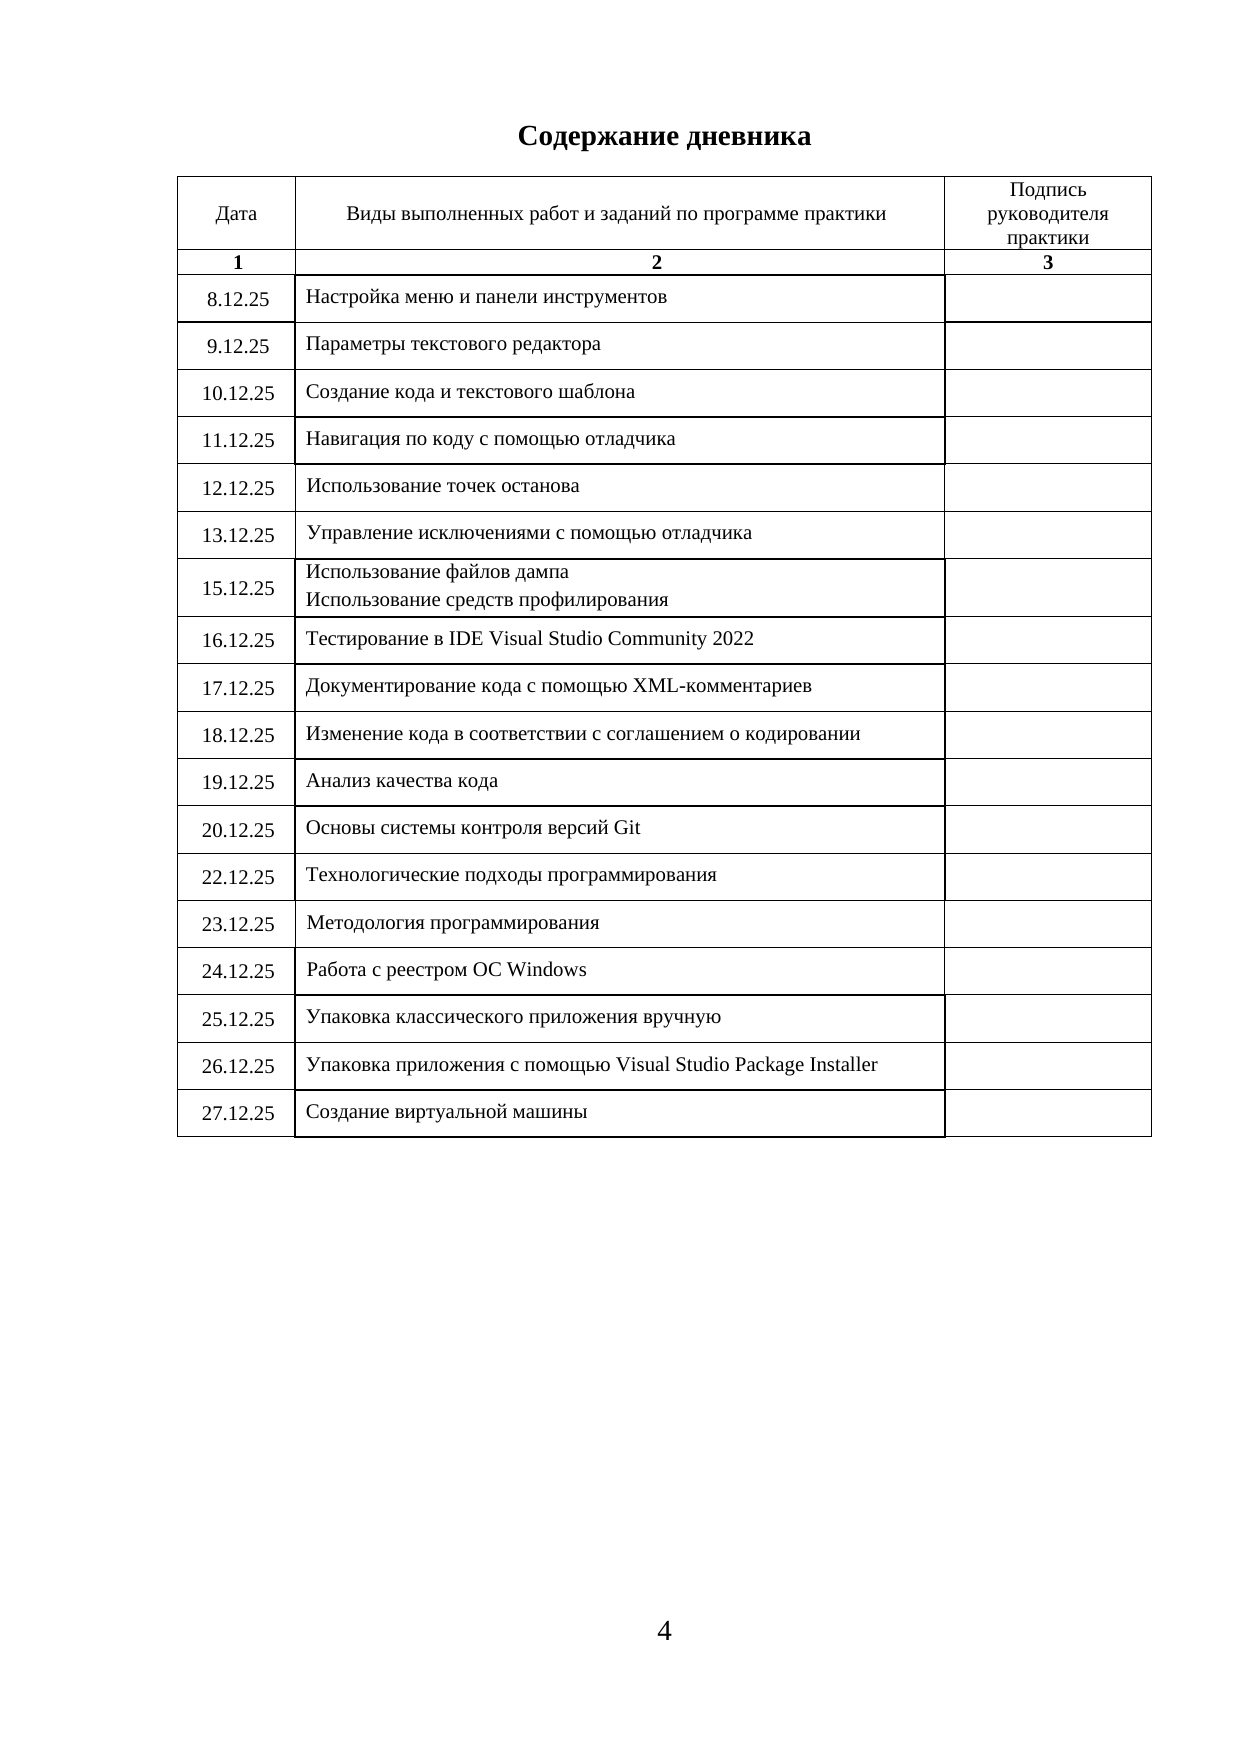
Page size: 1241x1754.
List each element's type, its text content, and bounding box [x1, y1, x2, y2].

table_cell 15.12.25 [178, 559, 294, 616]
table_cell 8.12.25 [178, 275, 294, 321]
table_cell [945, 464, 1151, 511]
table_cell 25.12.25 [178, 995, 294, 1042]
table_cell [946, 712, 1151, 758]
table_cell [945, 901, 1151, 947]
table_cell 1 [178, 250, 295, 274]
table_cell Параметры текстового редактора [296, 323, 944, 369]
table_cell [946, 1090, 1151, 1136]
table_cell 24.12.25 [178, 948, 294, 994]
table_cell Использование файлов дампа Использование средств профилирования [296, 560, 944, 616]
table_cell [946, 664, 1151, 711]
table_cell 17.12.25 [178, 664, 294, 711]
table_cell [946, 417, 1151, 463]
table_cell Технологические подходы программирования [296, 854, 944, 900]
table_cell Методология программирования [296, 901, 944, 947]
table_cell [946, 995, 1151, 1042]
table_cell [946, 1043, 1151, 1089]
table_cell [945, 948, 1151, 994]
table_cell [945, 512, 1151, 558]
table_cell [946, 275, 1151, 321]
table_cell Изменение кода в соответствии с соглашением о кодировании [296, 712, 944, 758]
table_cell 20.12.25 [178, 806, 294, 852]
table_cell 22.12.25 [178, 854, 294, 900]
table_cell 3 [945, 250, 1151, 274]
table_cell [946, 559, 1151, 616]
table_cell Создание виртуальной машины [296, 1091, 944, 1136]
table_cell [946, 759, 1151, 805]
table_cell Создание кода и текстового шаблона [296, 370, 944, 416]
table_header Виды выполненных работ и заданий по программе практики [296, 177, 944, 249]
table_cell [946, 854, 1151, 900]
table_cell Упаковка приложения с помощью Visual Studio Package Installer [296, 1043, 944, 1089]
table_cell 10.12.25 [178, 370, 294, 416]
table_cell Упаковка классического приложения вручную [296, 996, 944, 1042]
table_cell Управление исключениями с помощью отладчика [296, 512, 944, 558]
table_cell 26.12.25 [178, 1043, 294, 1089]
table_cell [946, 323, 1151, 369]
table_cell 27.12.25 [178, 1090, 294, 1136]
table_cell Навигация по коду с помощью отладчика [296, 418, 944, 463]
text Содержание дневника [177, 118, 1152, 152]
table_cell Документирование кода с помощью XML-комментариев [296, 665, 944, 711]
table_cell Основы системы контроля версий Git [296, 807, 944, 852]
table_cell Анализ качества кода [296, 760, 944, 805]
table_cell Использование точек останова [296, 465, 944, 511]
table_cell Тестирование в IDE Visual Studio Community 2022 [296, 618, 944, 663]
table_cell 18.12.25 [178, 712, 294, 758]
table_cell 9.12.25 [178, 323, 294, 369]
table_cell Работа с реестром ОС Windows [296, 948, 944, 994]
table_cell 11.12.25 [178, 417, 294, 463]
table_cell [946, 617, 1151, 663]
table_cell [946, 806, 1151, 852]
table_header Подпись руководителя практики [945, 177, 1151, 249]
table_cell 16.12.25 [178, 617, 294, 663]
table_cell 2 [296, 250, 944, 274]
table_cell 19.12.25 [178, 759, 294, 805]
table_cell 12.12.25 [178, 464, 295, 511]
table_cell 13.12.25 [178, 512, 295, 558]
table_cell Настройка меню и панели инструментов [296, 276, 944, 321]
table_cell [946, 370, 1151, 416]
table_cell 23.12.25 [178, 901, 295, 947]
table_header Дата [178, 177, 295, 249]
